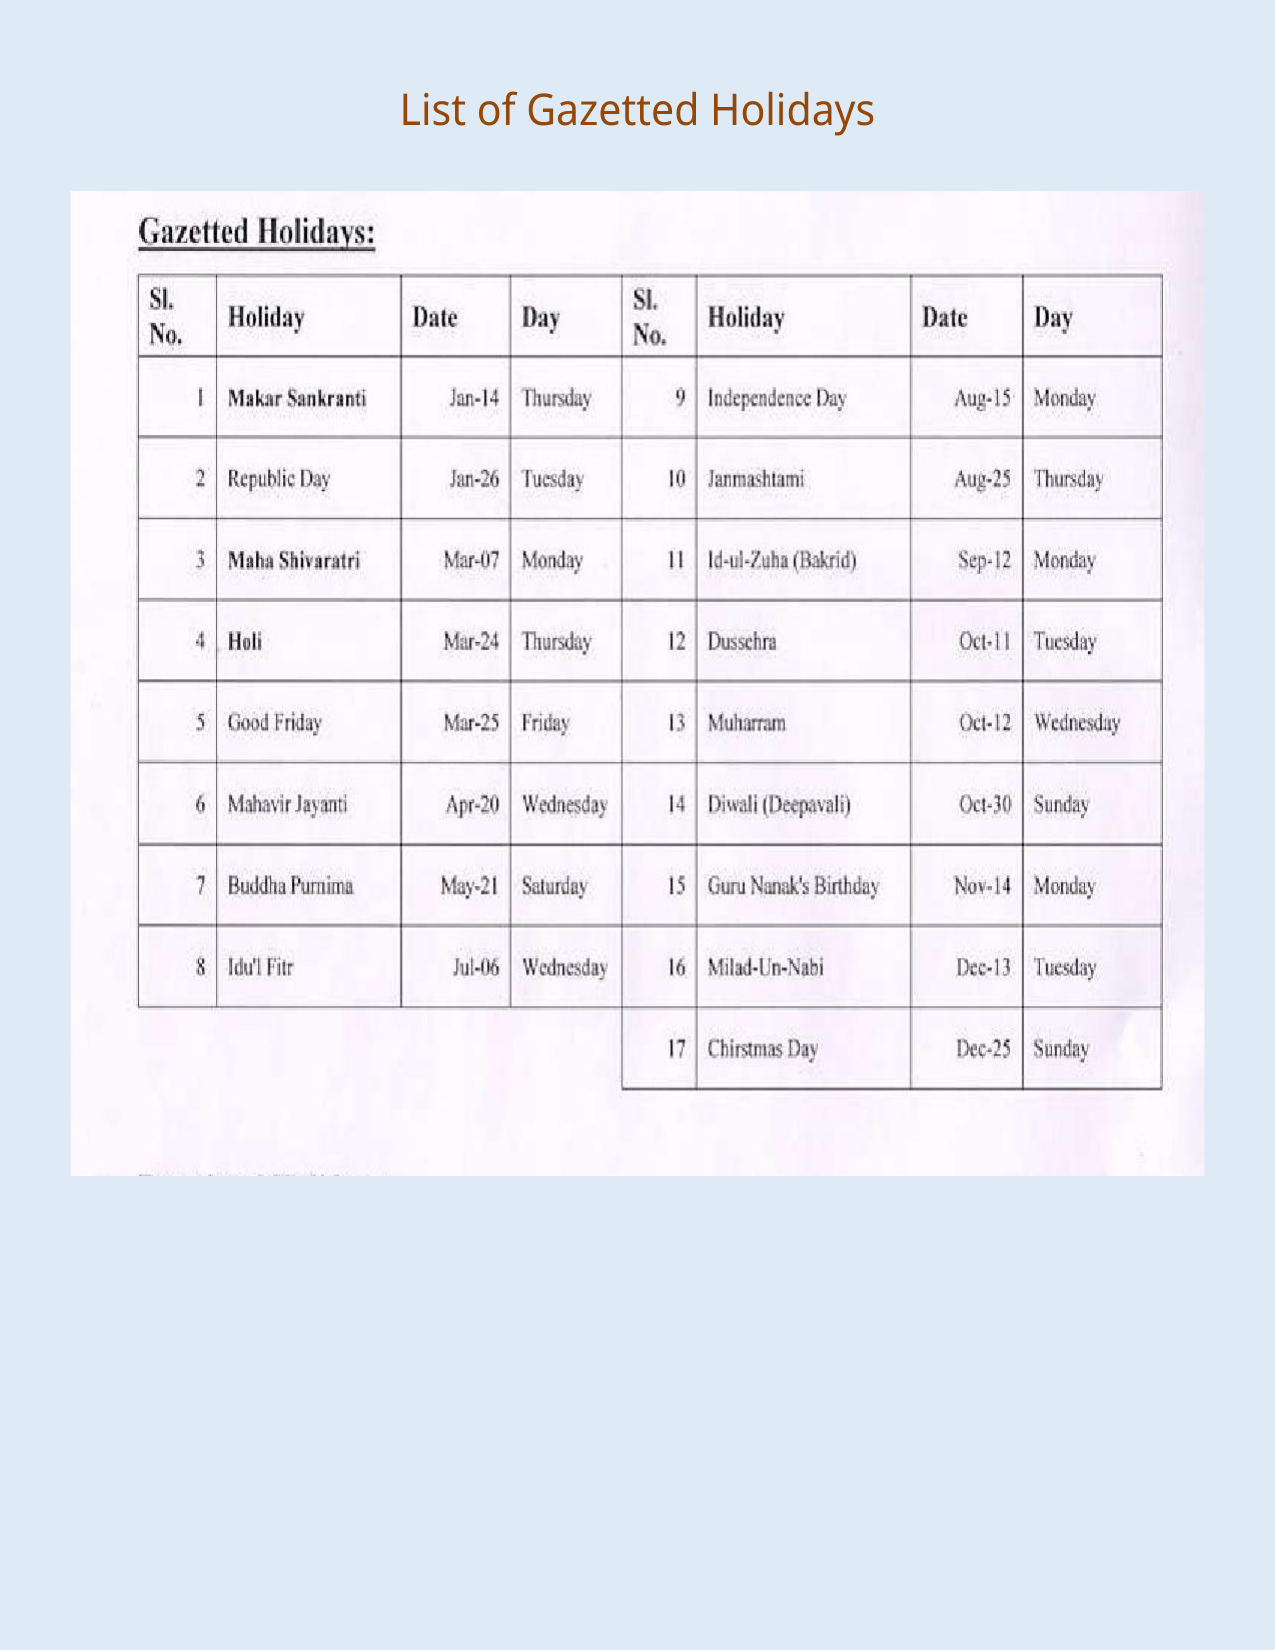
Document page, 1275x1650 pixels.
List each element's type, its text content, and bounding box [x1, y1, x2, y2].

text List of Gazetted Holidays [180, 87, 1094, 139]
picture [70, 191, 1205, 1176]
